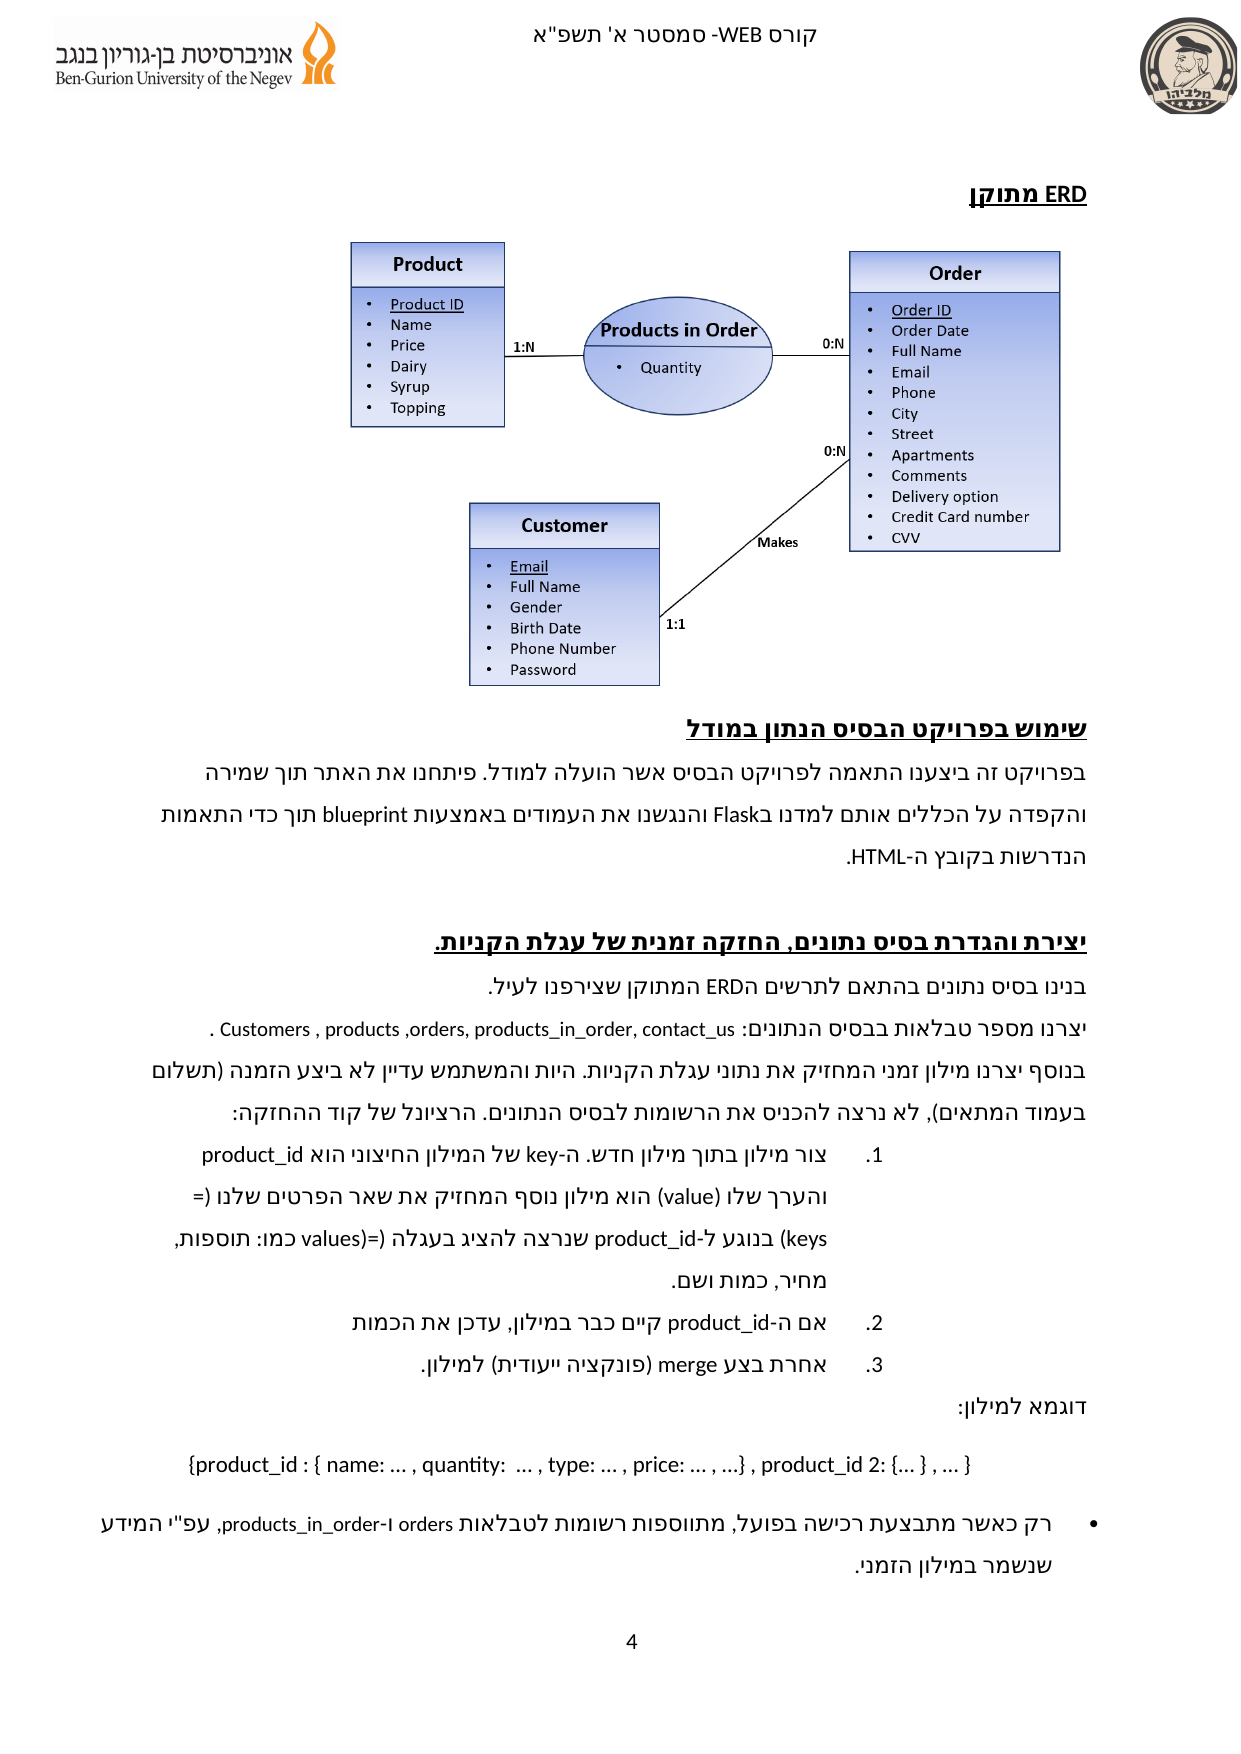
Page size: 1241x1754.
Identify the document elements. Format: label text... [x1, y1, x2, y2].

list בנוסף יצרנו מילון זמני המחזיק את נתוני עגלת הקניות. היות והמשתמש עדיין לא ביצע הזמנה (תשלום בעמוד המתאים), לא נרצה להכניס את הרשומות לבסיס הנתונים. הרציונל של קוד ההחזקה: [148, 1056, 1087, 1126]
text דוגמא למילון: [148, 1392, 1087, 1420]
subtitle יצירת והגדרת בסיס נתונים, החזקה זמנית של עגלת הקניות. [148, 926, 1087, 957]
subtitle ERD מתוקן [148, 178, 1087, 208]
list אחרת בצע merge (פונקציה ייעודית) למילון. [148, 1350, 865, 1378]
list יצרנו מספר טבלאות בבסיס הנתונים: Customers , products ,orders, products_in_order, contact_us . [148, 1014, 1087, 1042]
subtitle שימוש בפרויקט הבסיס הנתון במודל [148, 713, 1087, 743]
list רק כאשר מתבצעת רכישה בפועל, מתווספות רשומות לטבלאות orders ו-products_in_order, עפ"י המידע שנשמר במילון הזמני. [74, 1509, 1090, 1579]
list צור מילון בתוך מילון חדש. ה-key של המילון החיצוני הוא product_id והערך שלו (value) הוא מילון נוסף המחזיק את שאר הפרטים שלנו (=keys) בנוגע ל-product_id שנרצה להציג בעגלה (=(values כמו: תוספות, מחיר, כמות ושם. [148, 1140, 865, 1294]
list בנינו בסיס נתונים בהתאם לתרשים הERD המתוקן שצירפנו לעיל. [148, 972, 1087, 1000]
picture [1140, 17, 1238, 115]
picture [318, 223, 1090, 699]
list אם ה-product_id קיים כבר במילון, עדכן את הכמות [148, 1308, 865, 1336]
picture [52, 17, 340, 92]
text {product_id : { name: … , quantity: … , type: … , price: … , …} , product_id 2: {… } , … } [188, 1451, 1128, 1478]
text בפרויקט זה ביצענו התאמה לפרויקט הבסיס אשר הועלה למודל. פיתחנו את האתר תוך שמירה והקפדה על הכללים אותם למדנו בFlask והנגשנו את העמודים באמצעות blueprint תוך כדי התאמות הנדרשות בקובץ ה-HTML. [148, 758, 1087, 870]
